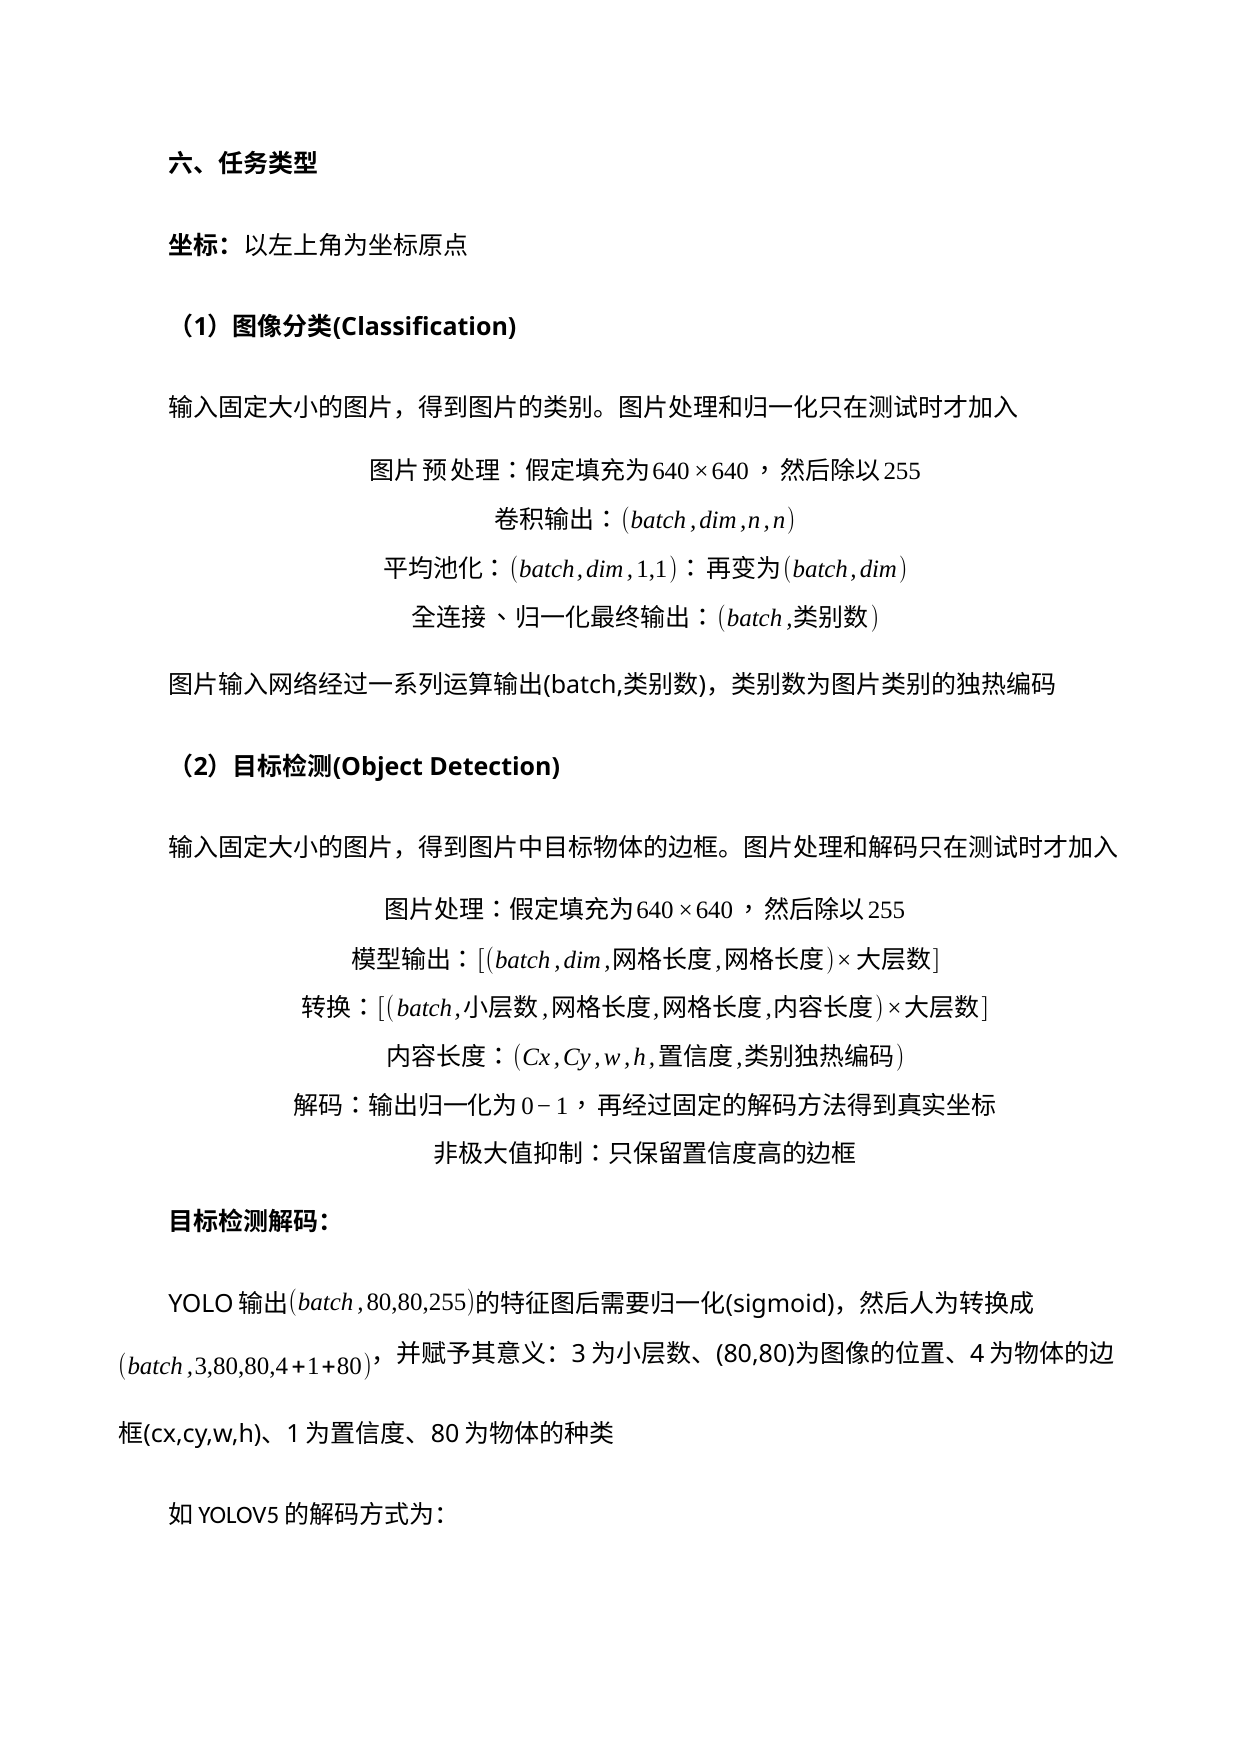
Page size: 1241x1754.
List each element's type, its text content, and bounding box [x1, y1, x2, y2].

text 如YOLOV5的解码方式为： [118, 1480, 1122, 1545]
text 输入固定大小的图片，得到图片的类别。图片处理和归一化只在测试时才加入 [118, 373, 1122, 438]
text 输入固定大小的图片，得到图片中目标物体的边框。图片处理和解码只在测试时才加入 [118, 813, 1122, 878]
text 六、任务类型 [118, 129, 1122, 194]
text 目标检测解码： [118, 1187, 1122, 1252]
text YOLO输出的特征图后需要归一化(sigmoid)，然后人为转换成，并赋予其意义：3为小层数、(80,80)为图像的位置、4为物体的边框(cx,cy,w,h)、1为置信度、80为物体的种类 [118, 1269, 1122, 1464]
text （2）目标检测(Object Detection) [118, 732, 1122, 797]
text 坐标：以左上角为坐标原点 [118, 211, 1122, 276]
text 图片输入网络经过一系列运算输出(batch,类别数)，类别数为图片类别的独热编码 [118, 650, 1122, 715]
text （1）图像分类(Classification) [118, 292, 1122, 357]
